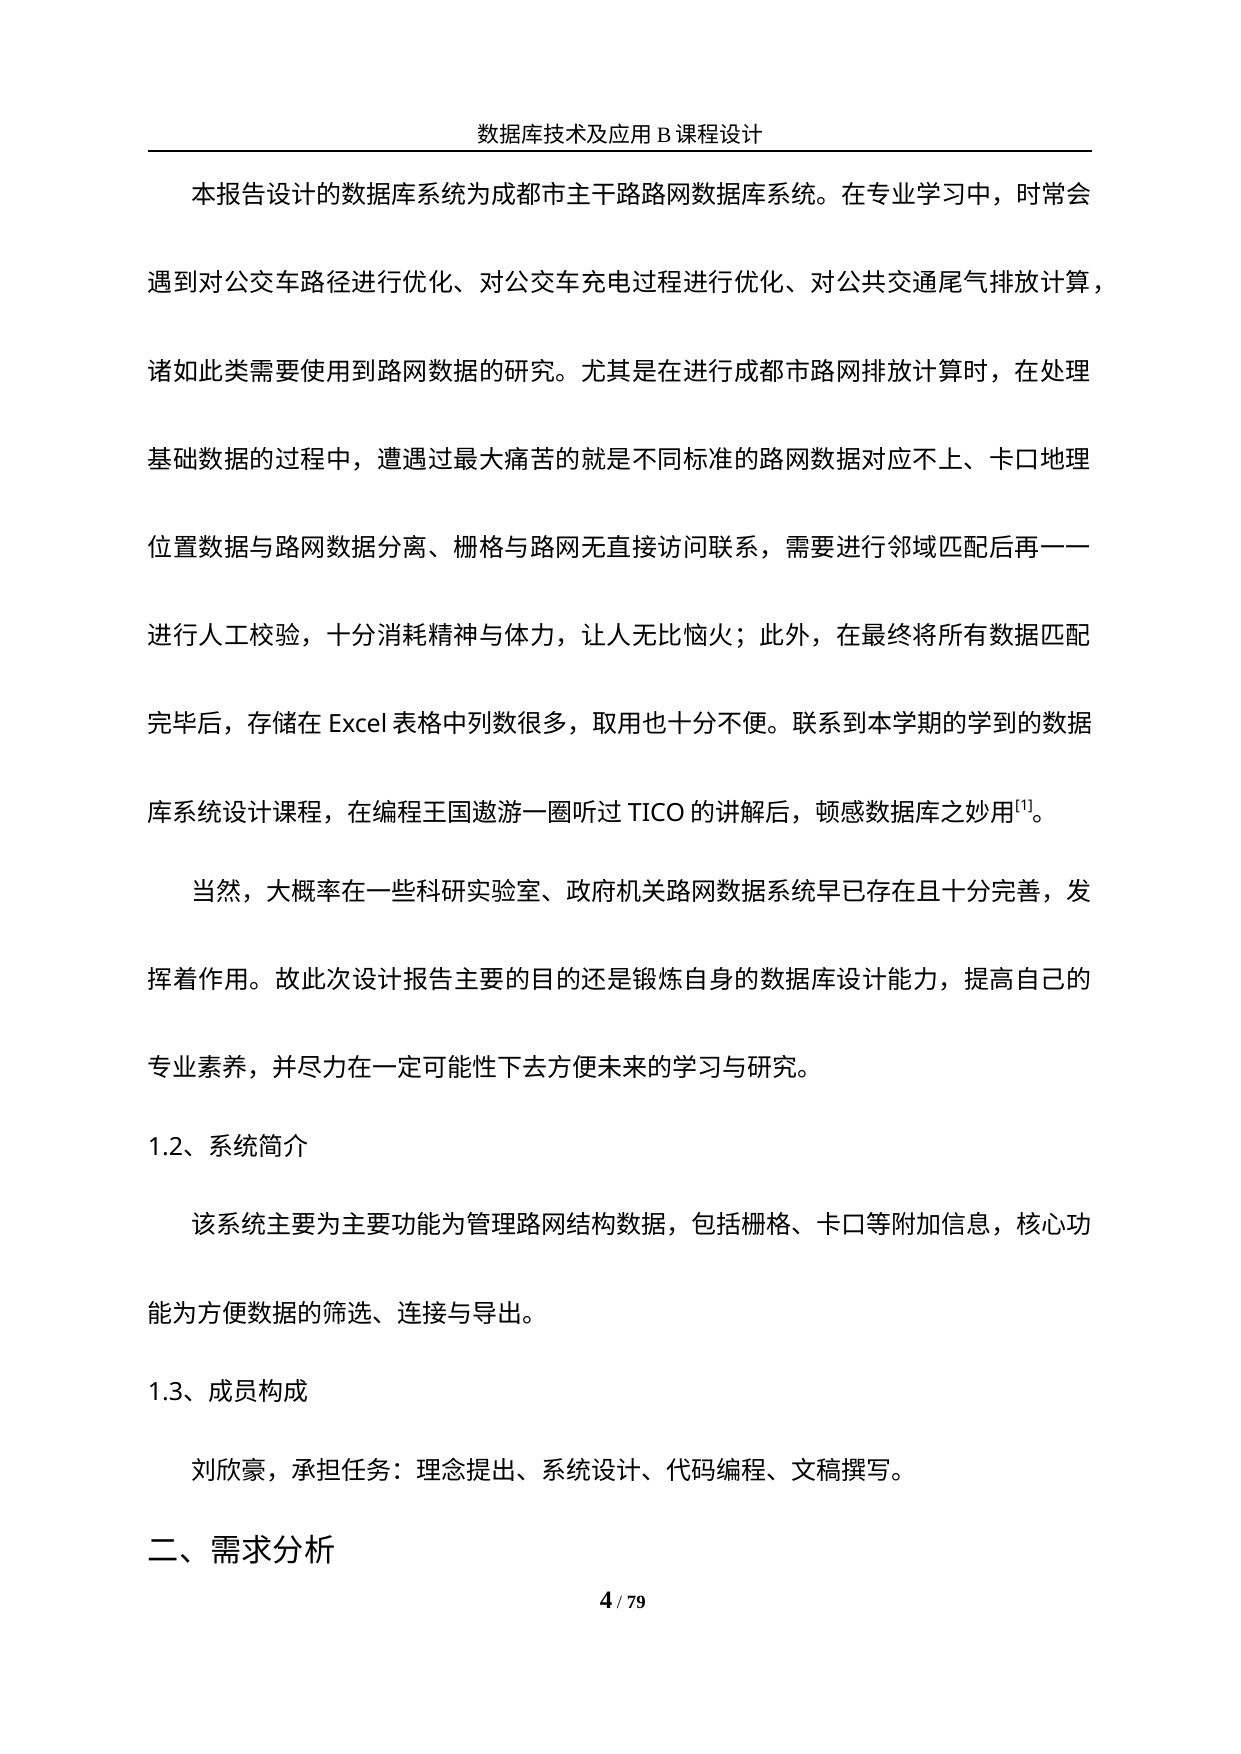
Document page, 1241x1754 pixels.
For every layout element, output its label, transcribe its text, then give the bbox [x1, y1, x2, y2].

text 刘欣豪，承担任务：理念提出、系统设计、代码编程、文稿撰写。 [148, 1435, 1092, 1503]
text 1.2、系统简介 [148, 1110, 1092, 1178]
text 二、需求分析 [148, 1513, 1092, 1581]
text 本报告设计的数据库系统为成都市主干路路网数据库系统。在专业学习中，时常会遇到对公交车路径进行优化、对公交车充电过程进行优化、对公共交通尾气排放计算，诸如此类需要使用到路网数据的研究。尤其是在进行成都市路网排放计算时，在处理基础数据的过程中，遭遇过最大痛苦的就是不同标准的路网数据对应不上、卡口地理位置数据与路网数据分离、栅格与路网无直接访问联系，需要进行邻域匹配后再一一进行人工校验，十分消耗精神与体力，让人无比恼火；此外，在最终将所有数据匹配完毕后，存储在Excel表格中列数很多，取用也十分不便。联系到本学期的学到的数据库系统设计课程，在编程王国遨游一圈听过TICO的讲解后，顿感数据库之妙用[1]。 [148, 159, 1092, 844]
text 该系统主要为主要功能为管理路网结构数据，包括栅格、卡口等附加信息，核心功能为方便数据的筛选、连接与导出。 [148, 1189, 1092, 1345]
text 当然，大概率在一些科研实验室、政府机关路网数据系统早已存在且十分完善，发挥着作用。故此次设计报告主要的目的还是锻炼自身的数据库设计能力，提高自己的专业素养，并尽力在一定可能性下去方便未来的学习与研究。 [148, 855, 1092, 1099]
text 1.3、成员构成 [148, 1356, 1092, 1424]
